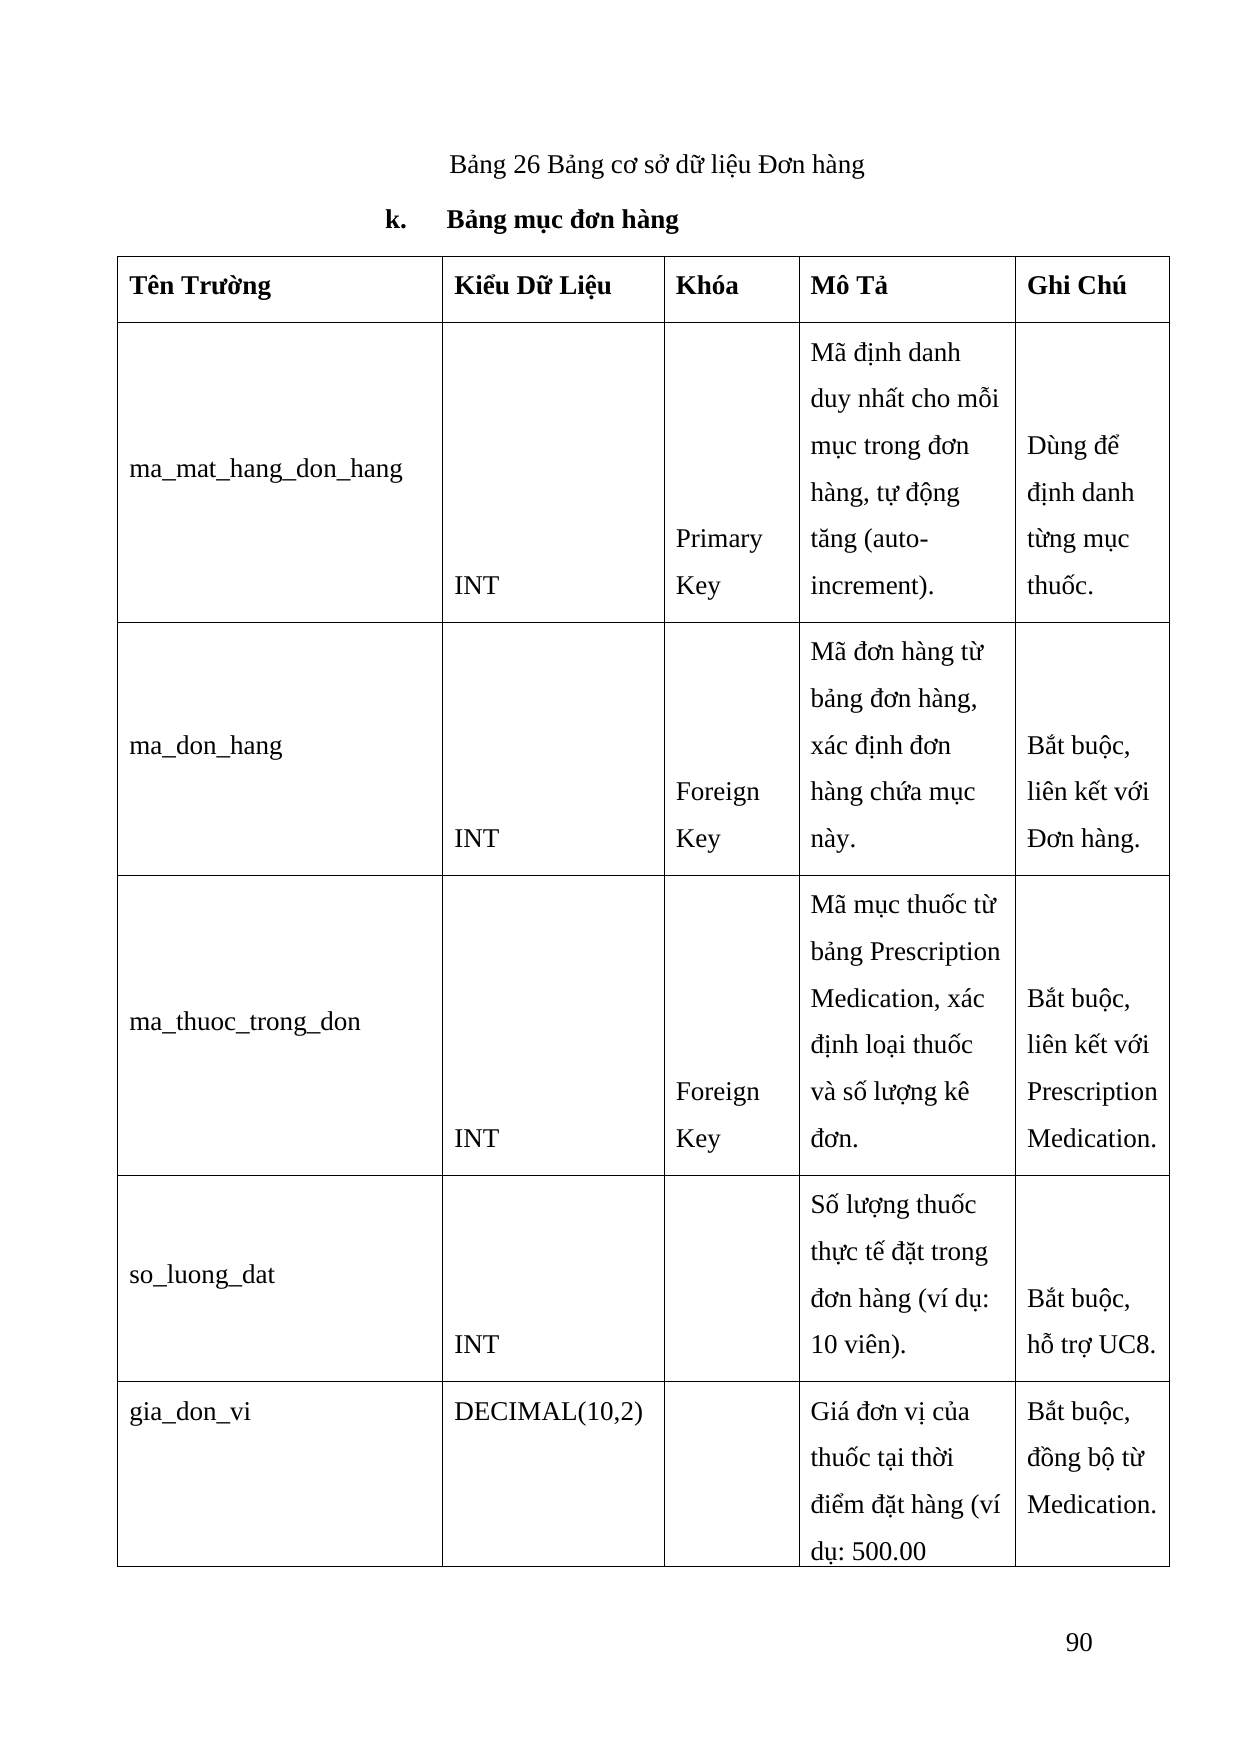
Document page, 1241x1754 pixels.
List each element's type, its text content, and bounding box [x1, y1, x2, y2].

table_cell DECIMAL(10,2) [443, 1382, 664, 1566]
table_cell [665, 1176, 799, 1381]
table_cell ma_thuoc_trong_don [118, 876, 442, 1175]
table_cell Mã định danh duy nhất cho mỗi mục trong đơn hàng, tự động tăng (auto-increment). [800, 323, 1015, 622]
table_cell Bắt buộc, liên kết với Đơn hàng. [1016, 623, 1169, 875]
table_cell Foreign Key [665, 876, 799, 1175]
table_header Khóa [665, 257, 799, 322]
table_header Kiểu Dữ Liệu [443, 257, 664, 322]
table_header Mô Tả [800, 257, 1015, 322]
table_cell so_luong_dat [118, 1176, 442, 1381]
text Bảng 26 Bảng cơ sở dữ liệu Đơn hàng [221, 148, 1092, 179]
table_cell ma_don_hang [118, 623, 442, 875]
table_cell Số lượng thuốc thực tế đặt trong đơn hàng (ví dụ: 10 viên). [800, 1176, 1015, 1381]
table_cell INT [443, 1176, 664, 1381]
table_cell INT [443, 323, 664, 622]
table_cell Bắt buộc, liên kết với Prescription Medication. [1016, 876, 1169, 1175]
table_cell Dùng để định danh từng mục thuốc. [1016, 323, 1169, 622]
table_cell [800, 1382, 1015, 1566]
table_cell gia_don_vi [118, 1382, 442, 1566]
table_cell Mã mục thuốc từ bảng Prescription Medication, xác định loại thuốc và số lượng kê đơn. [800, 876, 1015, 1175]
table_cell Foreign Key [665, 623, 799, 875]
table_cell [1016, 1382, 1169, 1566]
table_header Ghi Chú [1016, 257, 1169, 322]
table_cell Primary Key [665, 323, 799, 622]
table_header Tên Trường [118, 257, 442, 322]
subtitle Bảng mục đơn hàng [310, 203, 1092, 234]
table_cell [665, 1382, 799, 1566]
table_cell INT [443, 876, 664, 1175]
table_cell Mã đơn hàng từ bảng đơn hàng, xác định đơn hàng chứa mục này. [800, 623, 1015, 875]
table_cell INT [443, 623, 664, 875]
table_cell ma_mat_hang_don_hang [118, 323, 442, 622]
table_cell Bắt buộc, hỗ trợ UC8. [1016, 1176, 1169, 1381]
